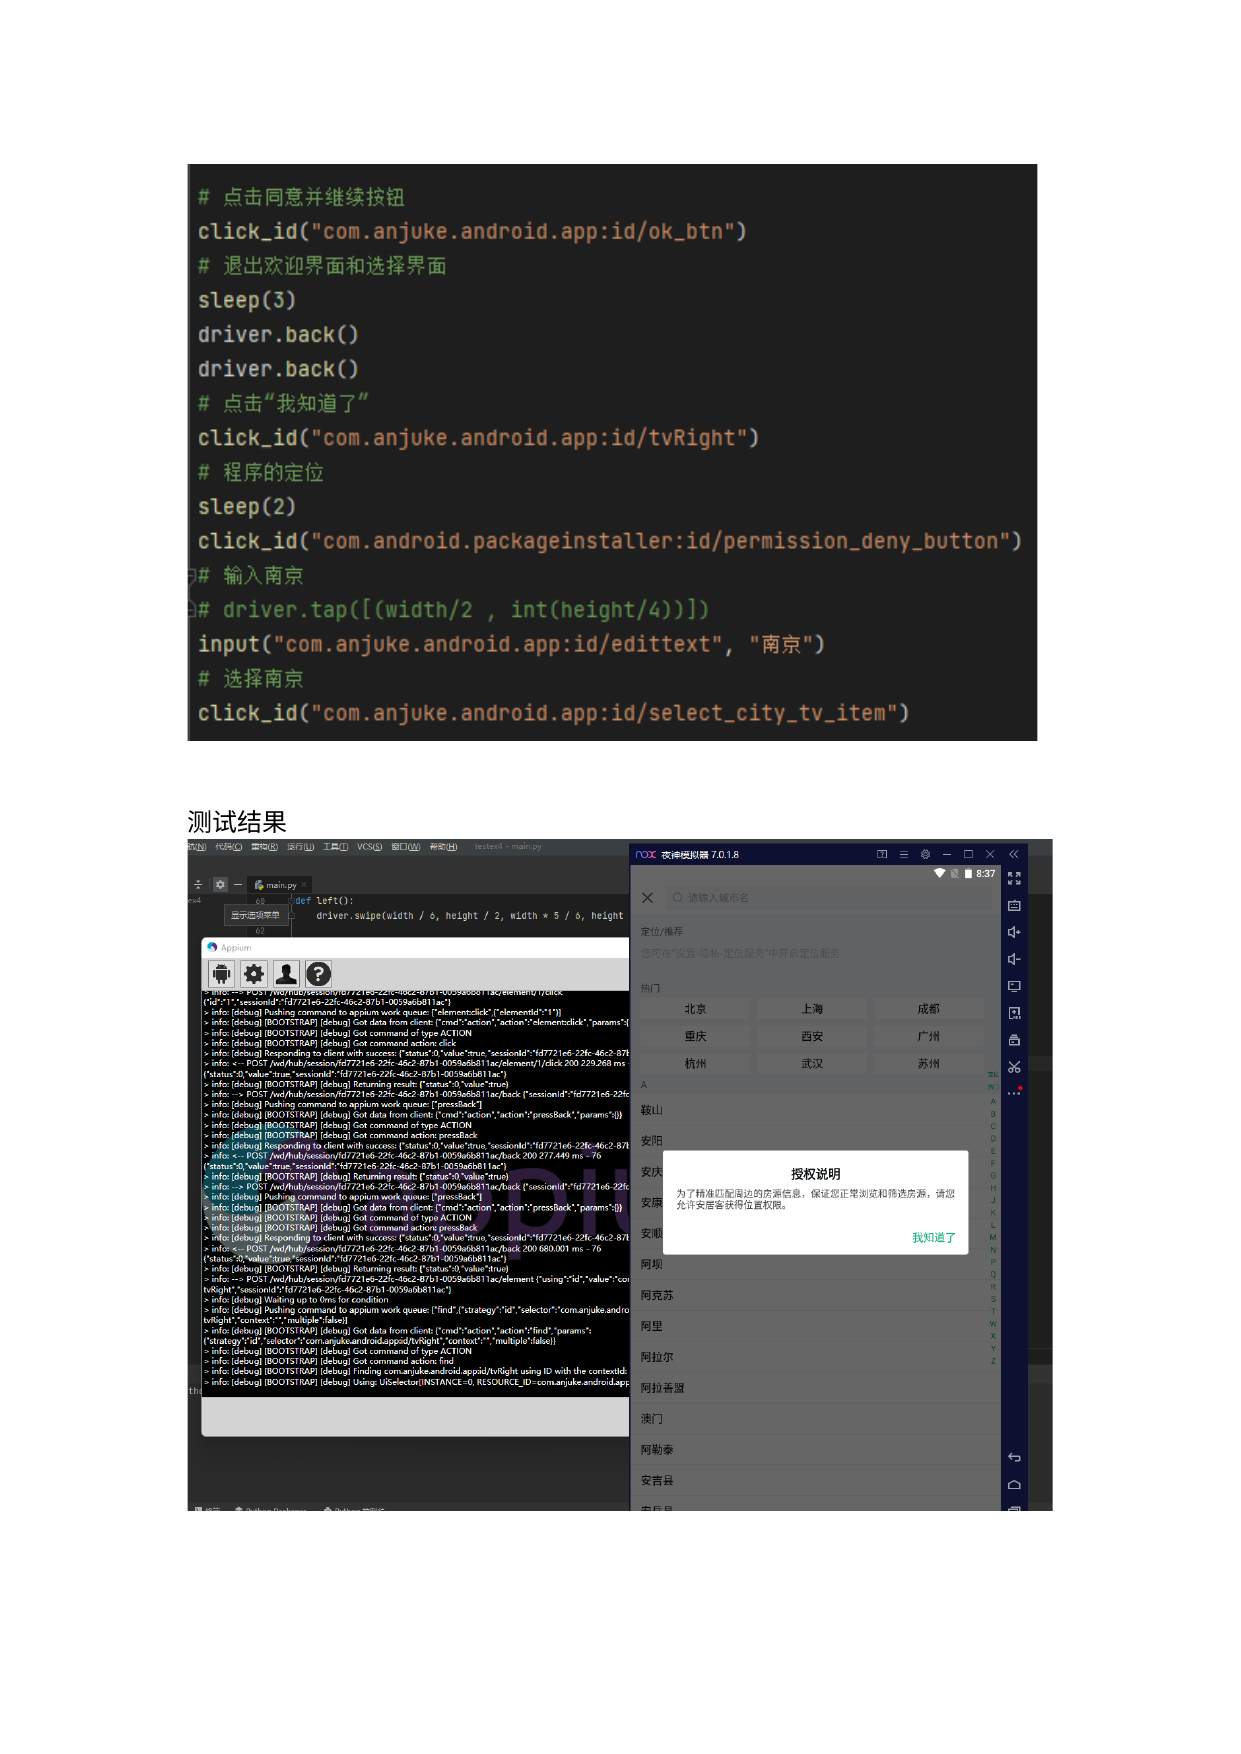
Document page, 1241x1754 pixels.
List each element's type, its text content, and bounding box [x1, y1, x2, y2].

picture [187, 839, 1053, 1511]
text 测试结果 [187, 802, 1053, 839]
picture [187, 164, 1038, 741]
